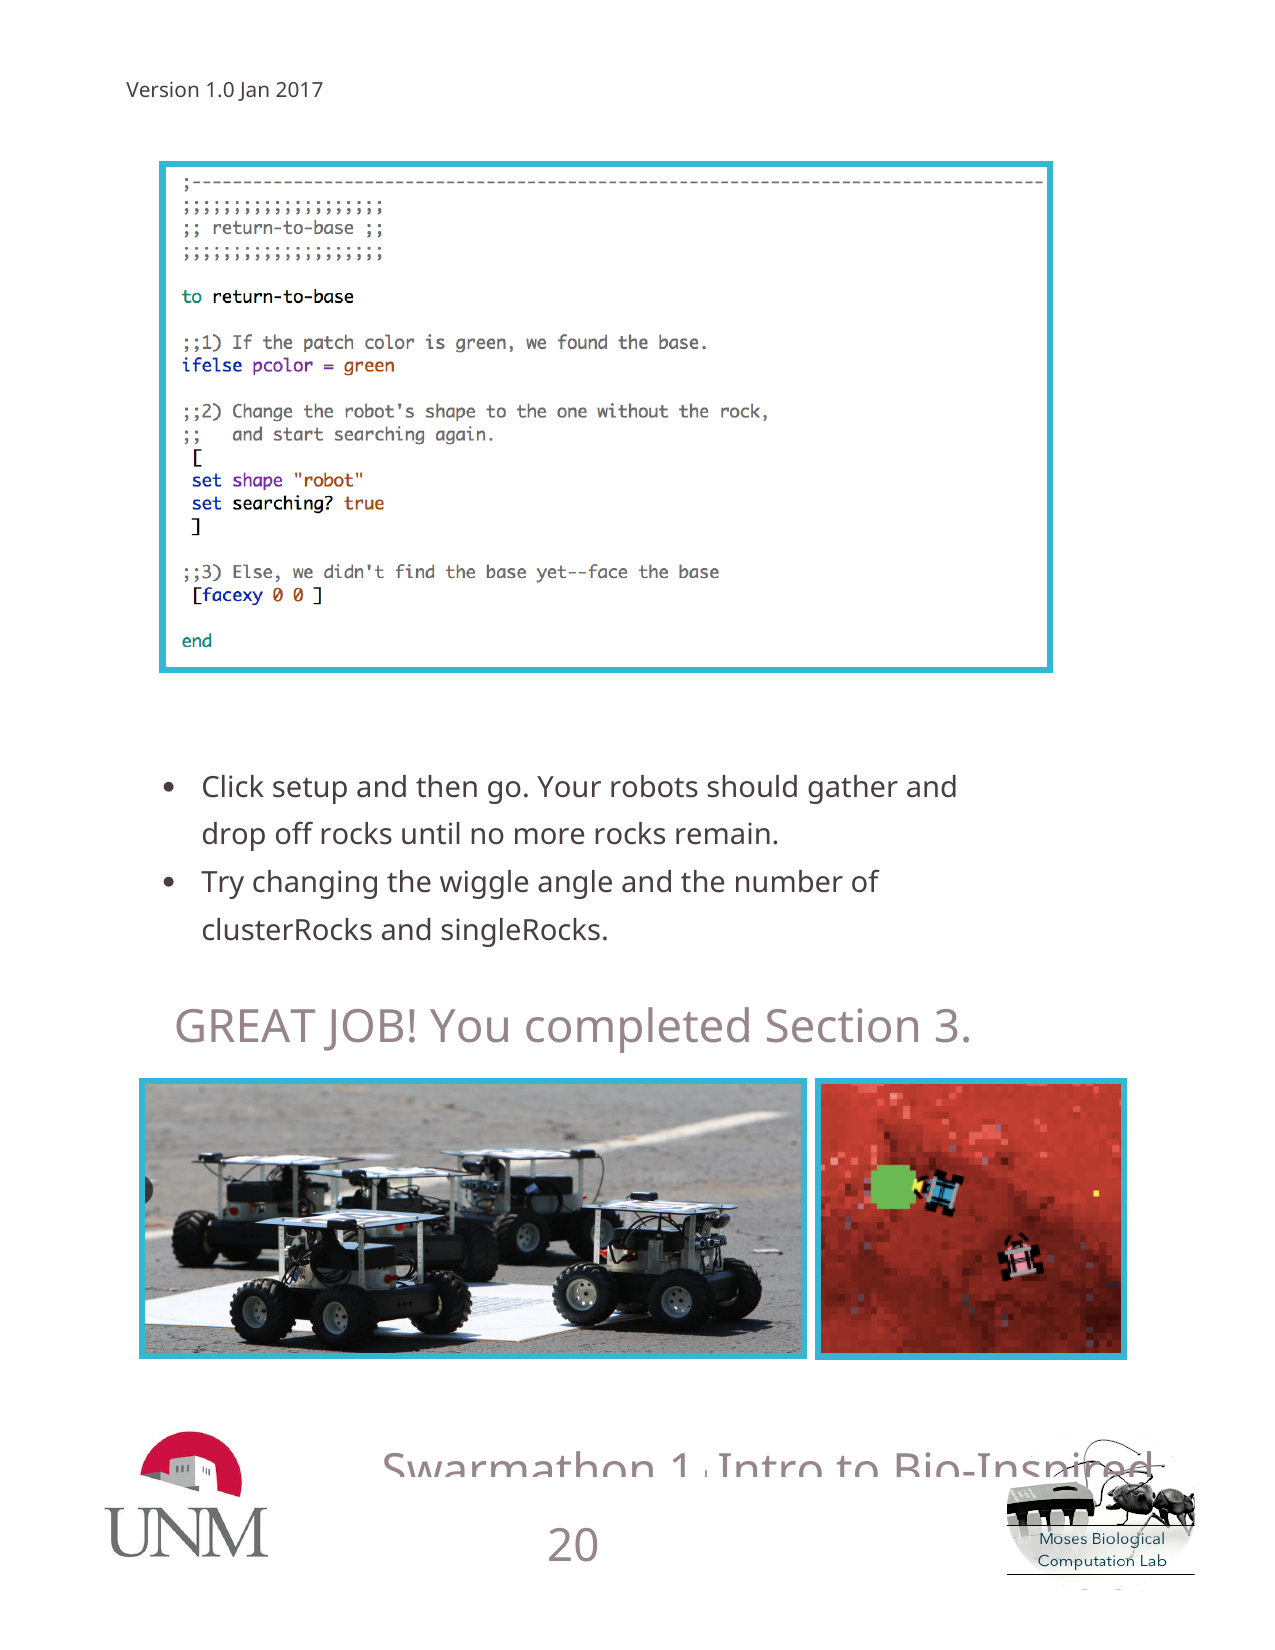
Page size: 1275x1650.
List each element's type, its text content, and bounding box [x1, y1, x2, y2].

list Click setup and then go. Your robots should gather and drop off rocks until no more rocks remain. [163, 766, 1020, 853]
picture [166, 167, 1047, 667]
picture [145, 1084, 801, 1353]
picture [1007, 1431, 1195, 1590]
text GREAT JOB! You completed Section 3. [126, 994, 1020, 1056]
picture [821, 1084, 1121, 1353]
picture [103, 1430, 269, 1558]
list Try changing the wiggle angle and the number of clusterRocks and singleRocks. [163, 861, 1020, 948]
